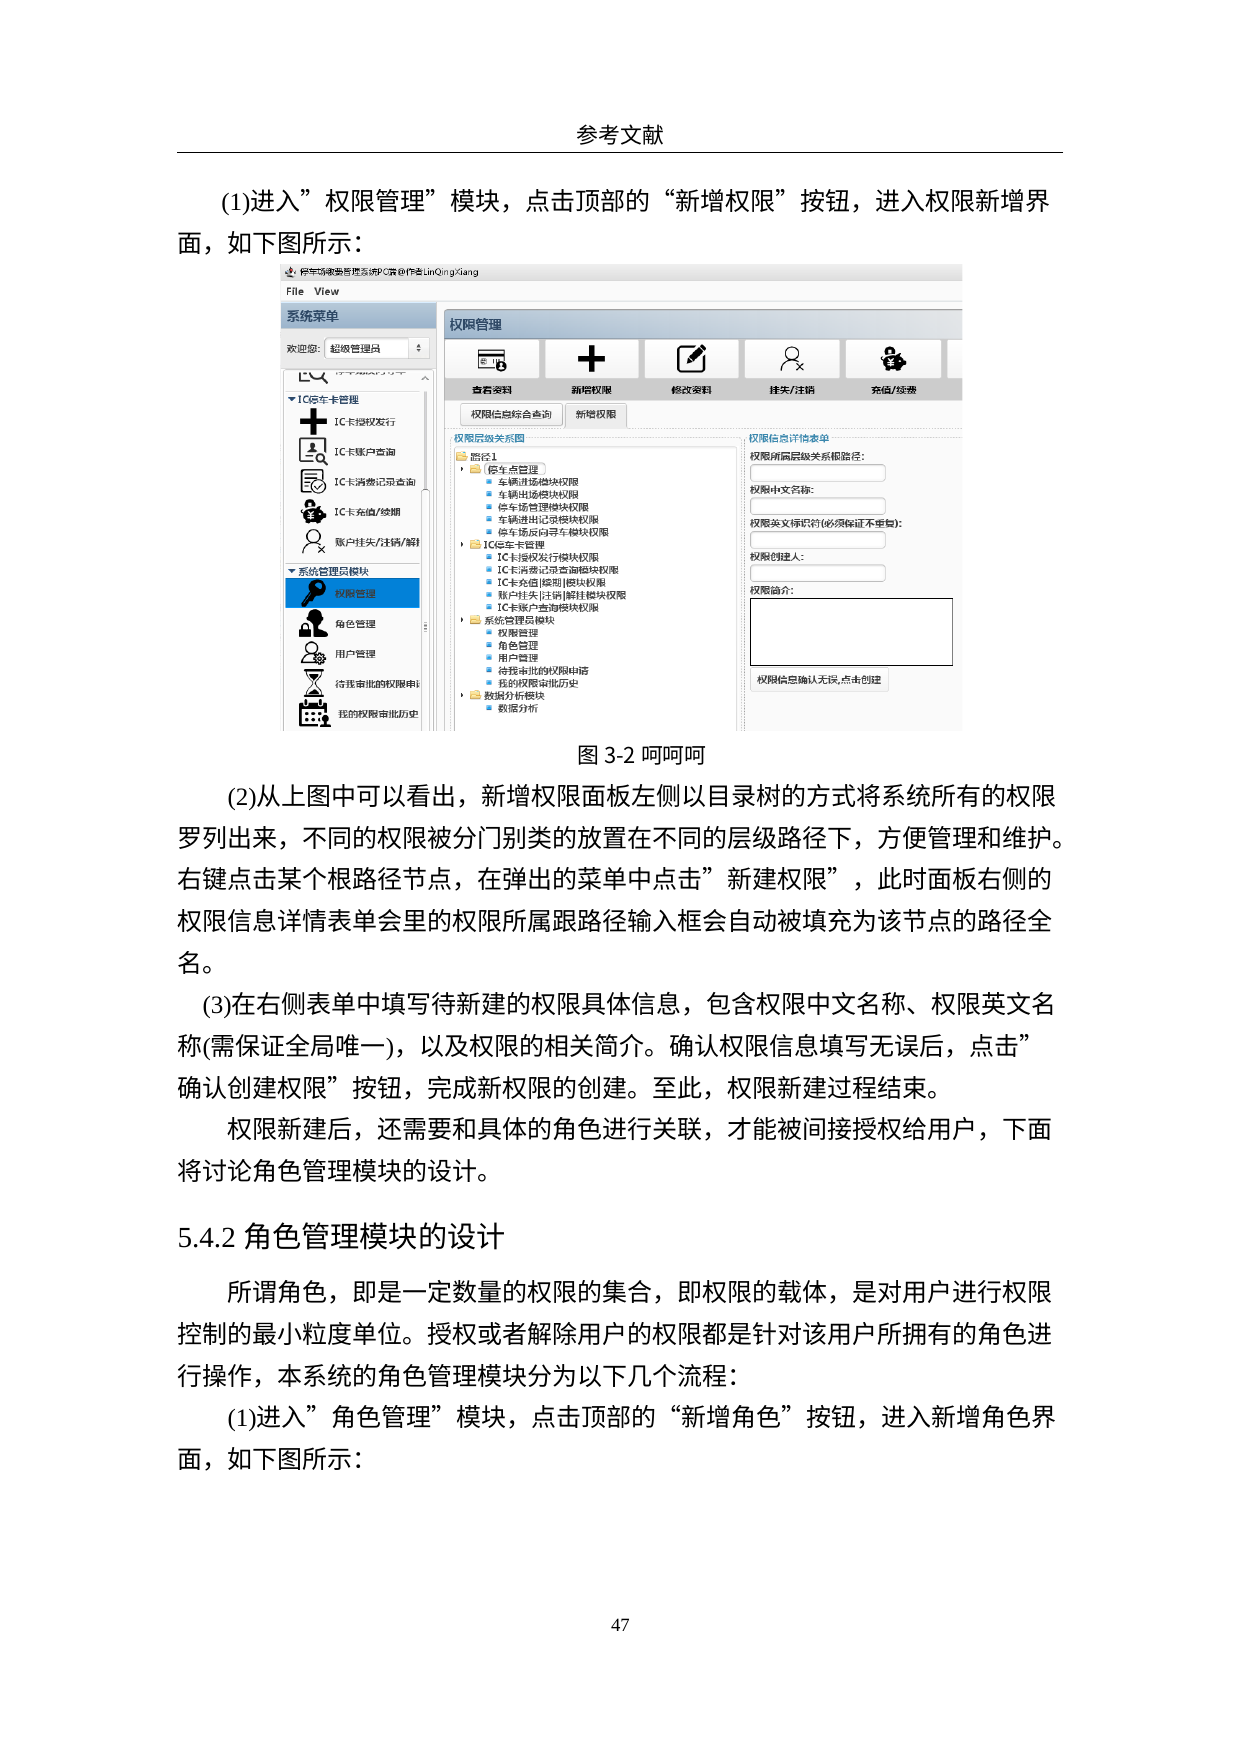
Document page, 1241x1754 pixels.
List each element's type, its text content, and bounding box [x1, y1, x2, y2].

text 权限新建后，还需要和具体的角色进行关联，才能被间接授权给用户，下面将讨论角色管理模块的设计。 [177, 1105, 1063, 1189]
picture [280, 264, 963, 731]
text (1)进入”权限管理”模块，点击顶部的“新增权限”按钮，进入权限新增界面，如下图所示： [177, 177, 1063, 261]
text (2)从上图中可以看出，新增权限面板左侧以目录树的方式将系统所有的权限罗列出来，不同的权限被分门别类的放置在不同的层级路径下，方便管理和维护。 [177, 772, 1063, 855]
text 5.4.2 角色管理模块的设计 [177, 1214, 1063, 1256]
text (1)进入”角色管理”模块，点击顶部的“新增角色”按钮，进入新增角色界面，如下图所示： [177, 1393, 1063, 1477]
text 所谓角色，即是一定数量的权限的集合，即权限的载体，是对用户进行权限控制的最小粒度单位。授权或者解除用户的权限都是针对该用户所拥有的角色进行操作，本系统的角色管理模块分为以下几个流程： [177, 1268, 1063, 1393]
text 右键点击某个根路径节点，在弹出的菜单中点击”新建权限”，此时面板右侧的权限信息详情表单会里的权限所属跟路径输入框会自动被填充为该节点的路径全名。 [177, 855, 1063, 980]
text (3)在右侧表单中填写待新建的权限具体信息，包含权限中文名称、权限英文名称(需保证全局唯一)，以及权限的相关简介。确认权限信息填写无误后，点击”确认创建权限”按钮，完成新权限的创建。至此，权限新建过程结束。 [177, 980, 1063, 1105]
